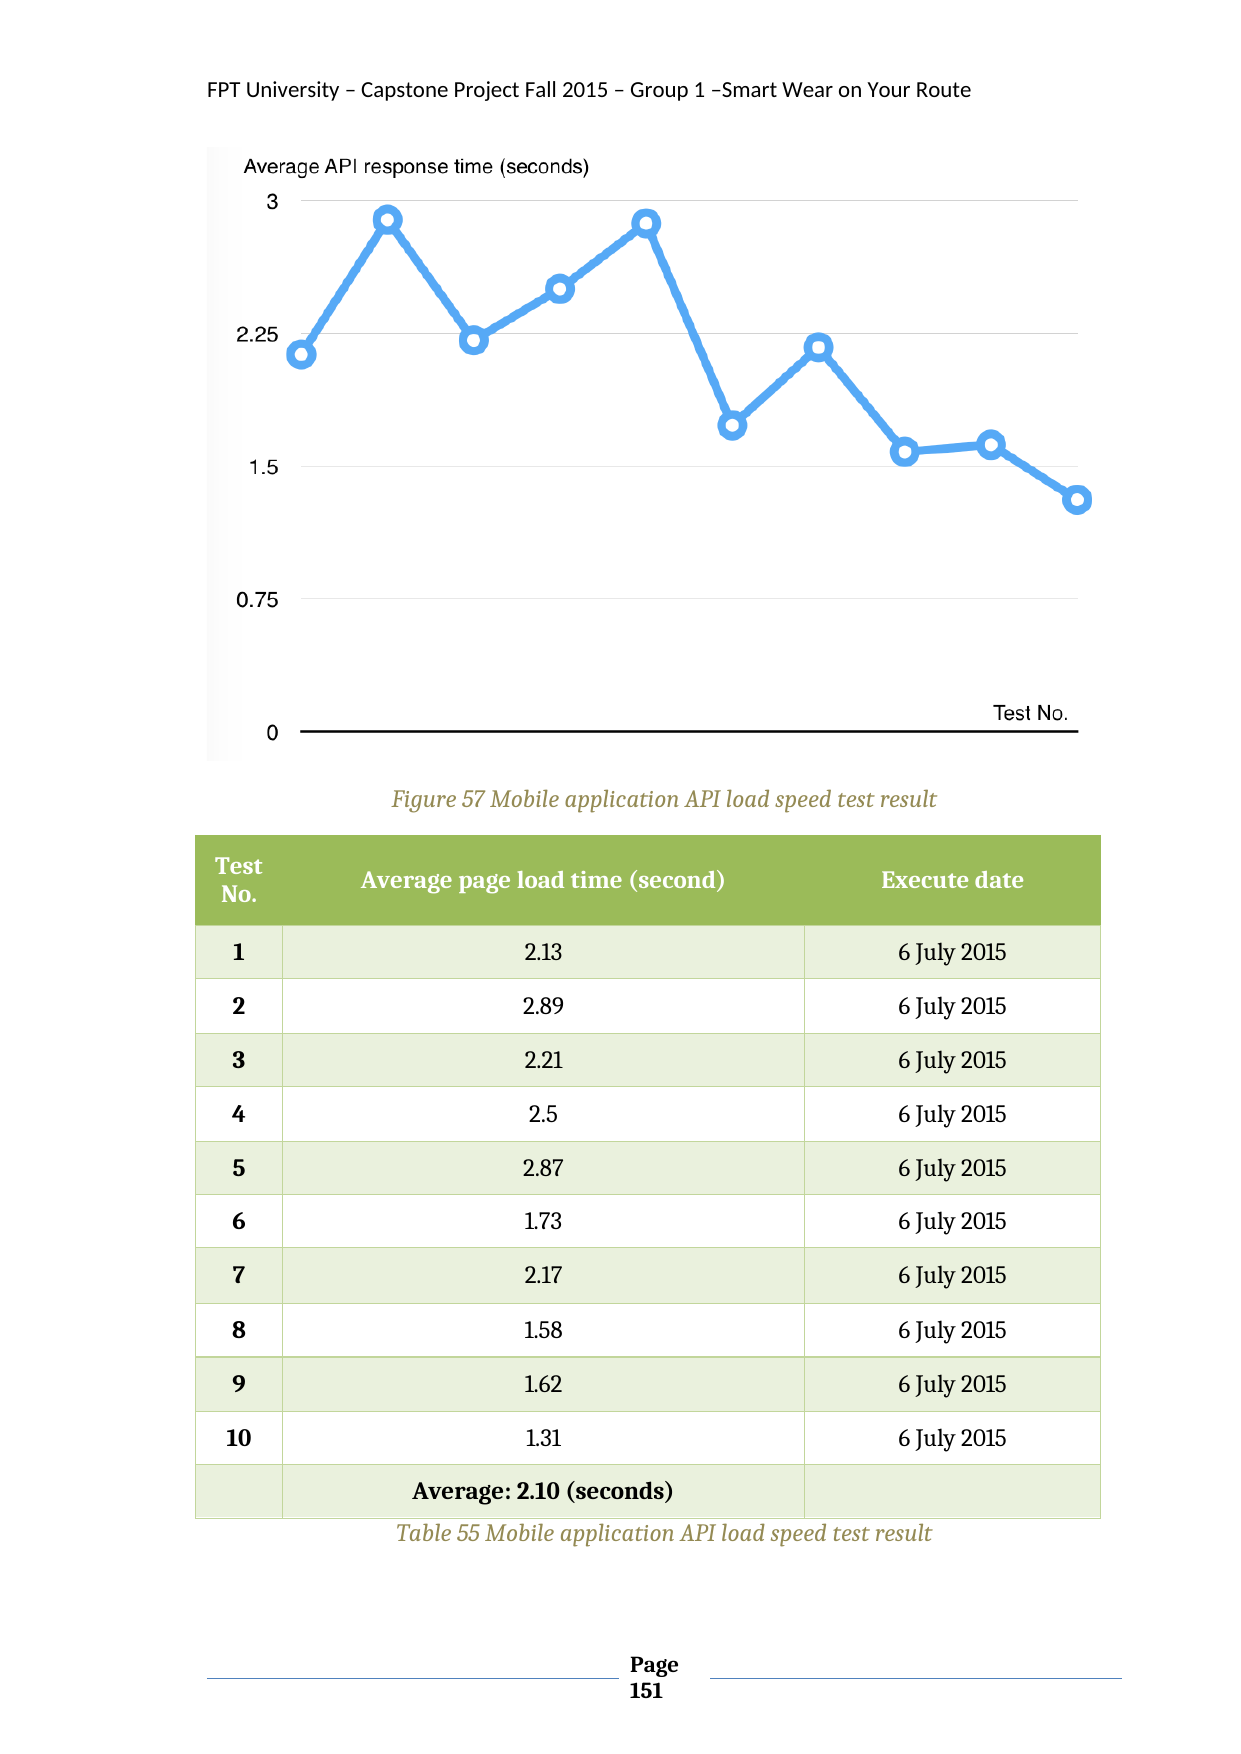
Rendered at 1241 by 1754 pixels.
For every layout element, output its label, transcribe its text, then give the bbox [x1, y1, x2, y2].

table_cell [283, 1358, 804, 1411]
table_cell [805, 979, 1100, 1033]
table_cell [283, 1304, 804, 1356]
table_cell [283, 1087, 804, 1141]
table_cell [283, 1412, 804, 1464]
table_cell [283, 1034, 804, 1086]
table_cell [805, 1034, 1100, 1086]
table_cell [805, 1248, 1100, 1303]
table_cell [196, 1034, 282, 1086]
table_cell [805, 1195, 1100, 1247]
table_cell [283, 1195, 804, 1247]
text Table 55 Mobile application API load speed test result [207, 1518, 1122, 1547]
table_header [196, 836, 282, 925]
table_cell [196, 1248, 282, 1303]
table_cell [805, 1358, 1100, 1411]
picture [206, 147, 1122, 761]
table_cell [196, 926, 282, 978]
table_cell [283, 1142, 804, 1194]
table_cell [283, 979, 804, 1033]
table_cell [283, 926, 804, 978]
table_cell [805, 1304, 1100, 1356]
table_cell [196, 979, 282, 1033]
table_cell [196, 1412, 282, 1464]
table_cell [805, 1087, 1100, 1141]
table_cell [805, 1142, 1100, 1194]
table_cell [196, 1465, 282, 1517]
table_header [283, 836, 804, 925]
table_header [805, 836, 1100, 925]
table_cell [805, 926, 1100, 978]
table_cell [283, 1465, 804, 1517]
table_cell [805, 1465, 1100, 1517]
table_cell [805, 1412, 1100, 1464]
text Figure 57 Mobile application API load speed test result [207, 785, 1122, 814]
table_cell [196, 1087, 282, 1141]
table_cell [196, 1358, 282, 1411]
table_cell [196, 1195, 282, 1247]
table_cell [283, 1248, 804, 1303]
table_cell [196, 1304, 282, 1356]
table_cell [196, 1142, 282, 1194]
